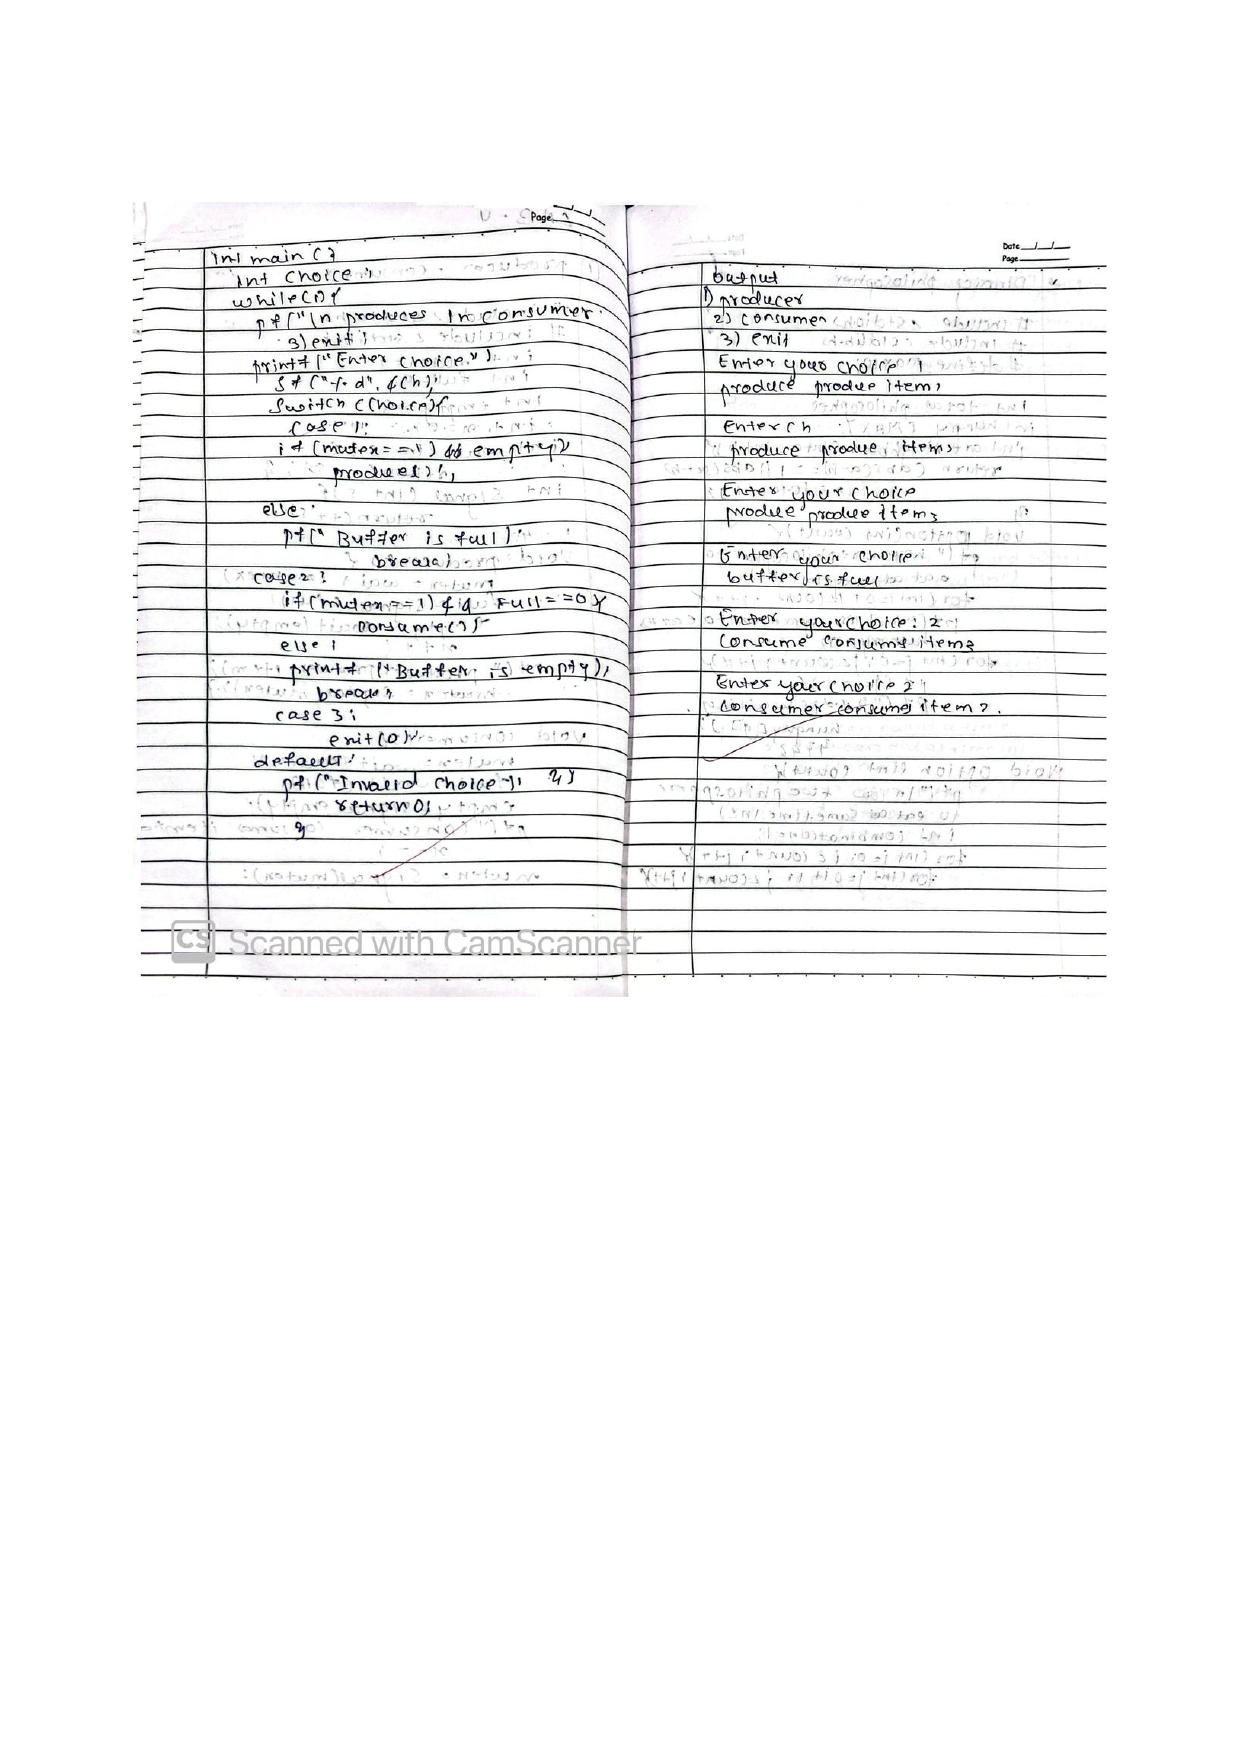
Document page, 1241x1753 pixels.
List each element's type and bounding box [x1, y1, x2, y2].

picture [132, 202, 1107, 997]
